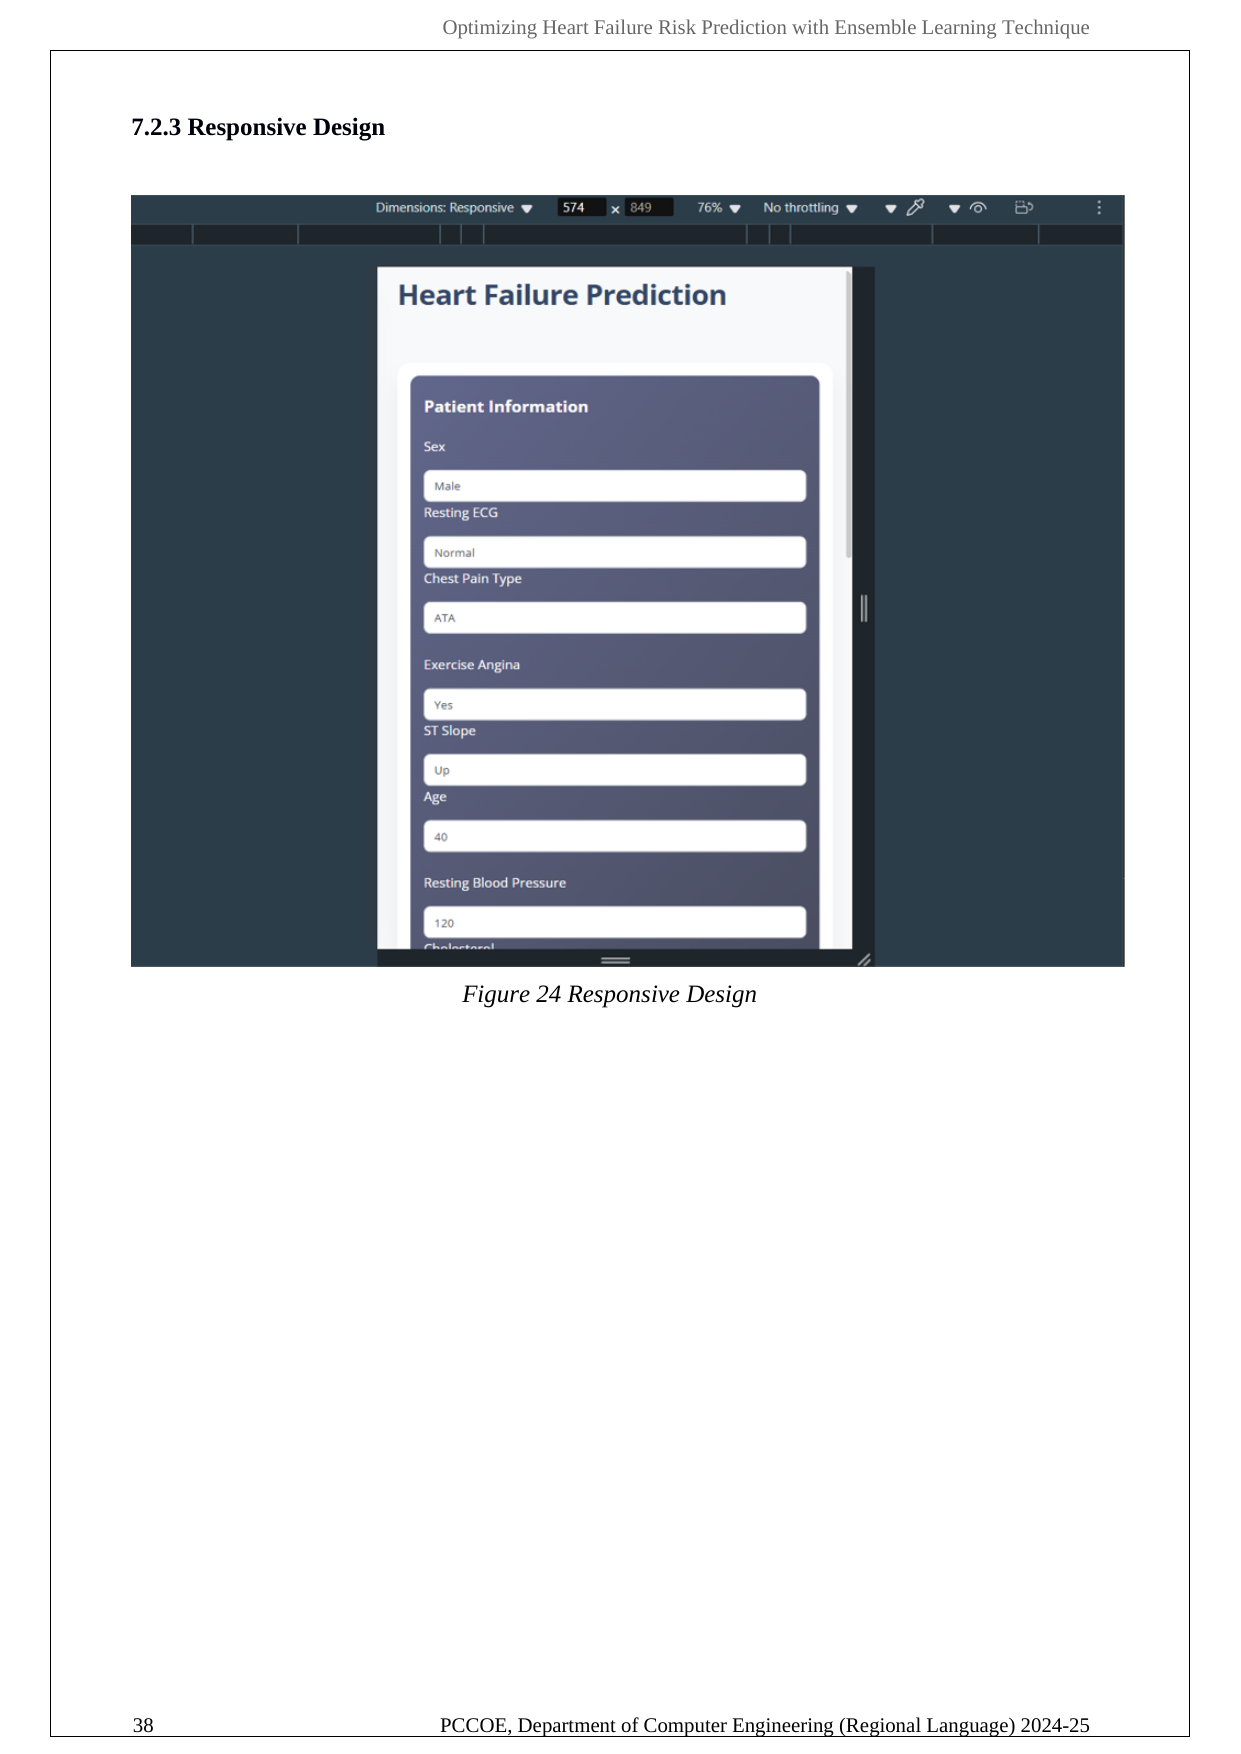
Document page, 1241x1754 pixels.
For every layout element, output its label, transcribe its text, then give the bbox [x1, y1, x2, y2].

text Figure 24 Responsive Design [131, 979, 1090, 1008]
picture [131, 194, 1125, 967]
text 7.2.3 Responsive Design [131, 112, 1090, 141]
